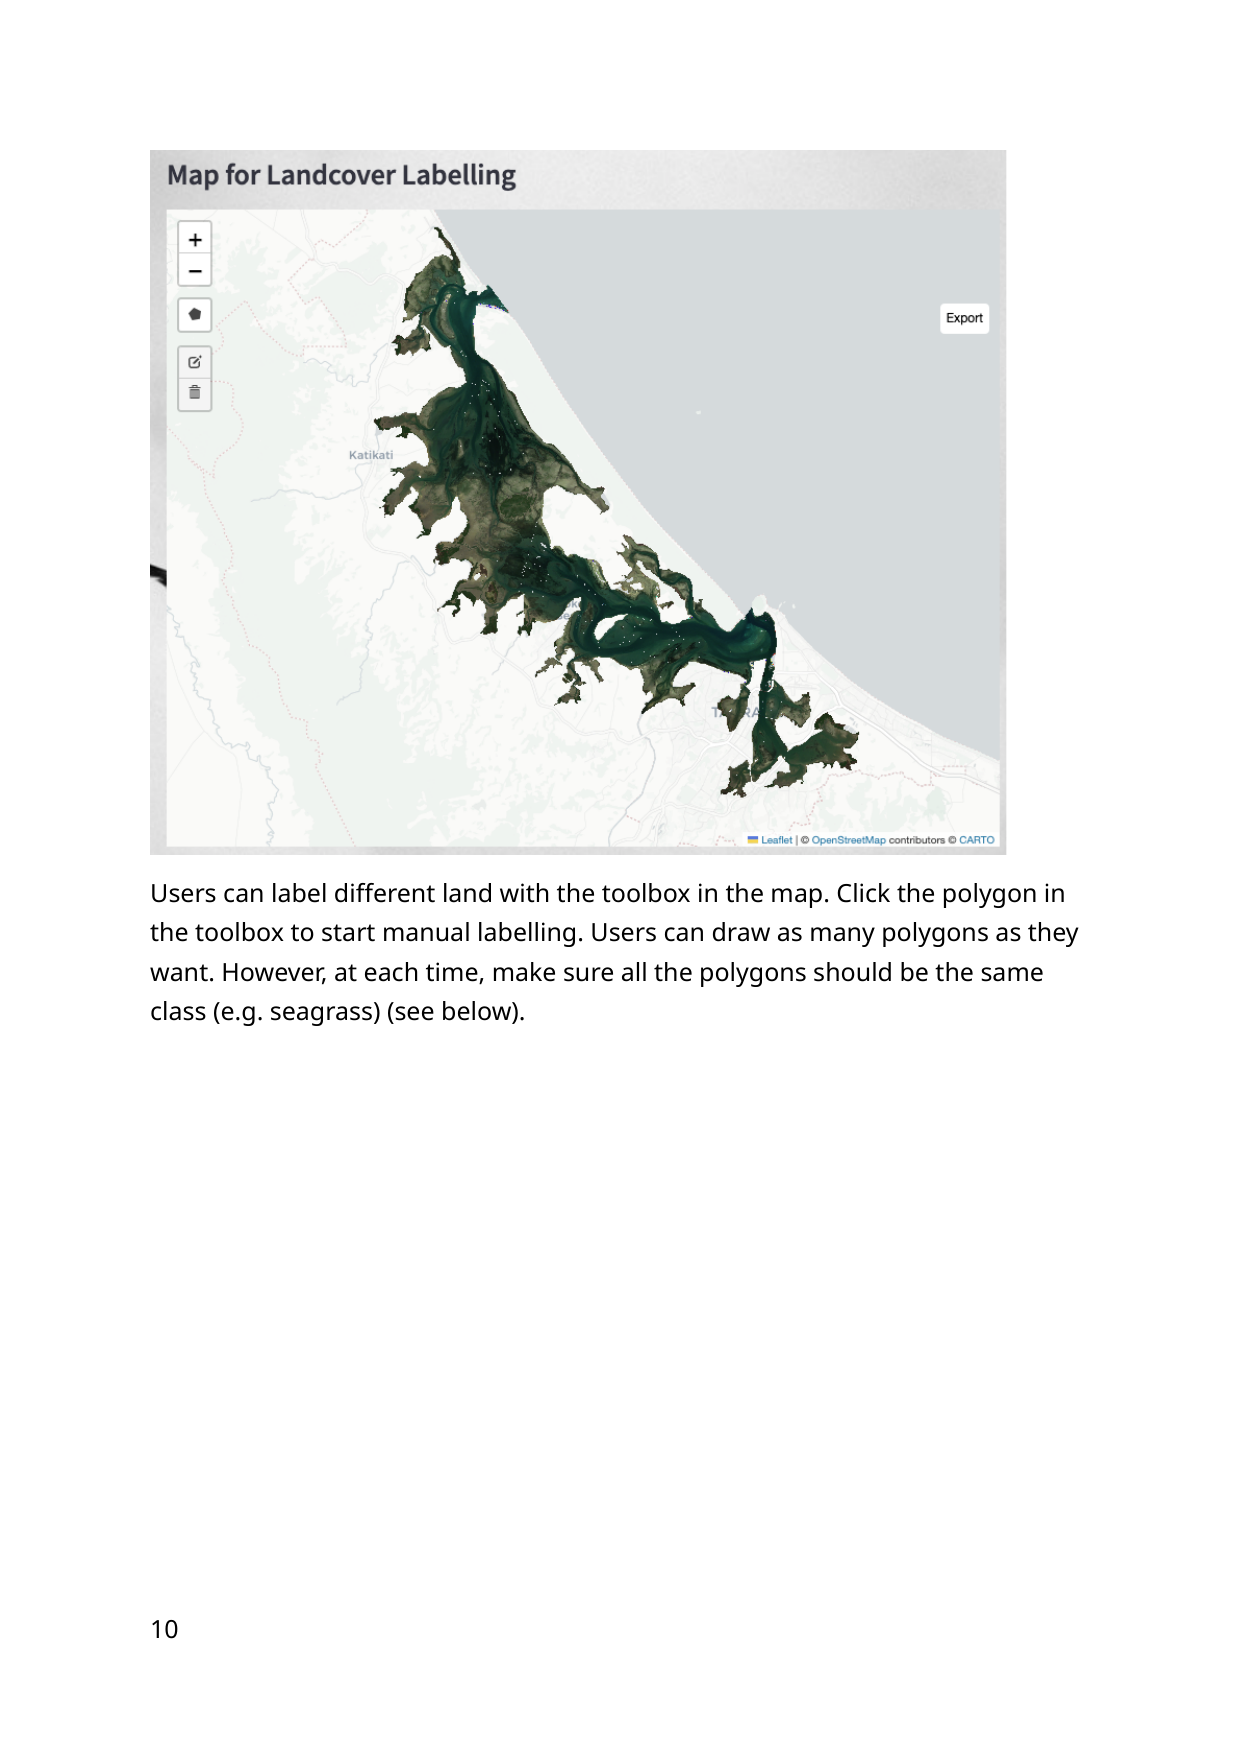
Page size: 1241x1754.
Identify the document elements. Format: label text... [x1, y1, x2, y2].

text Users can label different land with the toolbox in the map. Click the polygon in the toolbox to start manual labelling. Users can draw as many polygons as they want. However, at each time, make sure all the polygons should be the same class (e.g. seagrass) (see below). [150, 876, 1090, 1027]
picture [150, 150, 1007, 855]
